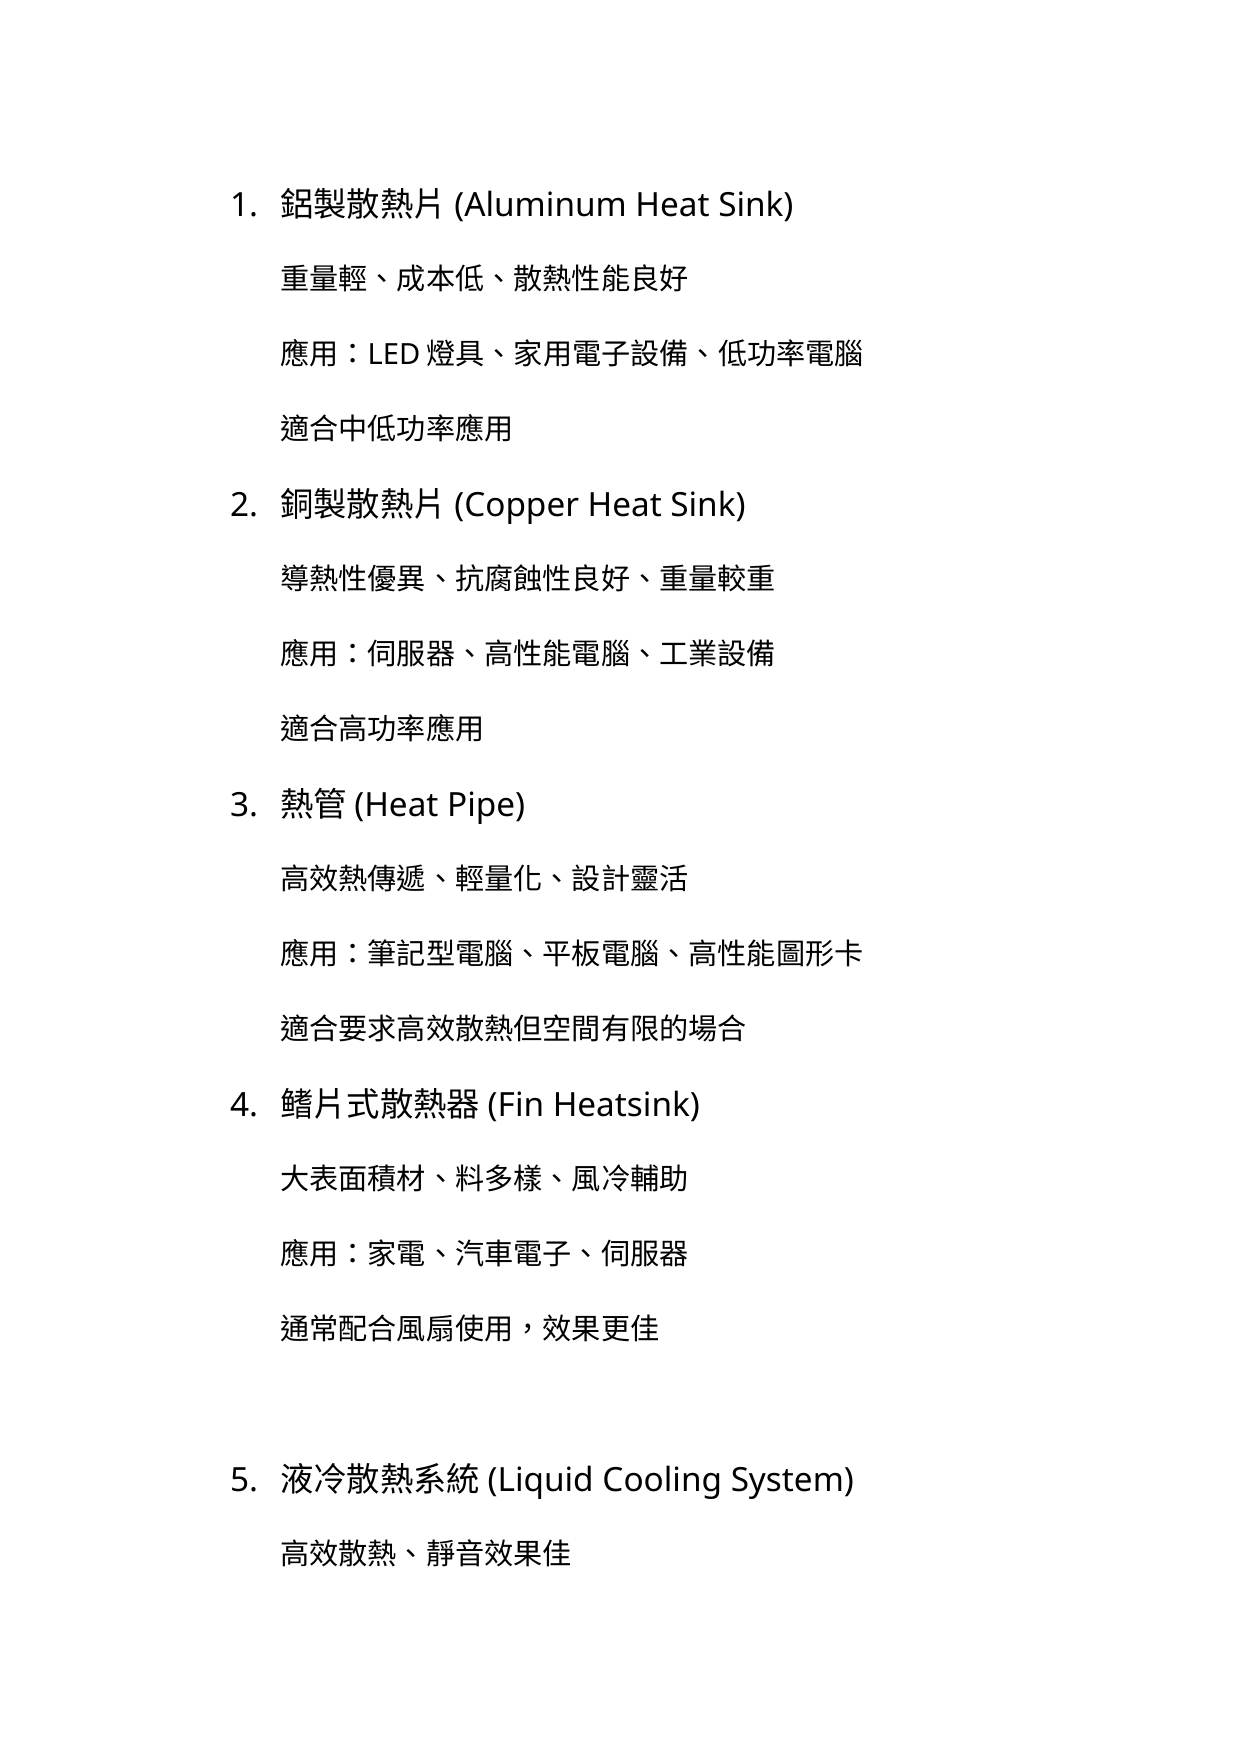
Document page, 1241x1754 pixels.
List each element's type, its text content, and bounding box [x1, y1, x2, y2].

list 大表面積材、料多樣、風冷輔助 [280, 1139, 1053, 1214]
list 應用：家電、汽車電子、伺服器 [280, 1214, 1053, 1289]
list 導熱性優異、抗腐蝕性良好、重量較重 [280, 539, 1053, 614]
list 液冷散熱系統 (Liquid Cooling System) [230, 1439, 1053, 1514]
list 重量輕、成本低、散熱性能良好 [280, 239, 1053, 314]
list 適合要求高效散熱但空間有限的場合 [280, 989, 1053, 1064]
list 應用：伺服器、高性能電腦、工業設備 [280, 614, 1053, 689]
list 熱管 (Heat Pipe) [230, 764, 1053, 839]
list 應用：筆記型電腦、平板電腦、高性能圖形卡 [280, 914, 1053, 989]
list 適合中低功率應用 [280, 389, 1053, 464]
list 鳍片式散熱器 (Fin Heatsink) [230, 1064, 1053, 1139]
list 高效熱傳遞、輕量化、設計靈活 [280, 839, 1053, 914]
list 適合高功率應用 [280, 689, 1053, 764]
list 高效散熱、靜音效果佳 [280, 1514, 1053, 1589]
list 應用：LED燈具、家用電子設備、低功率電腦 [280, 314, 1053, 389]
list 鋁製散熱片 (Aluminum Heat Sink) [230, 164, 1053, 239]
list 通常配合風扇使用，效果更佳 [280, 1289, 1053, 1364]
list 銅製散熱片 (Copper Heat Sink) [230, 464, 1053, 539]
